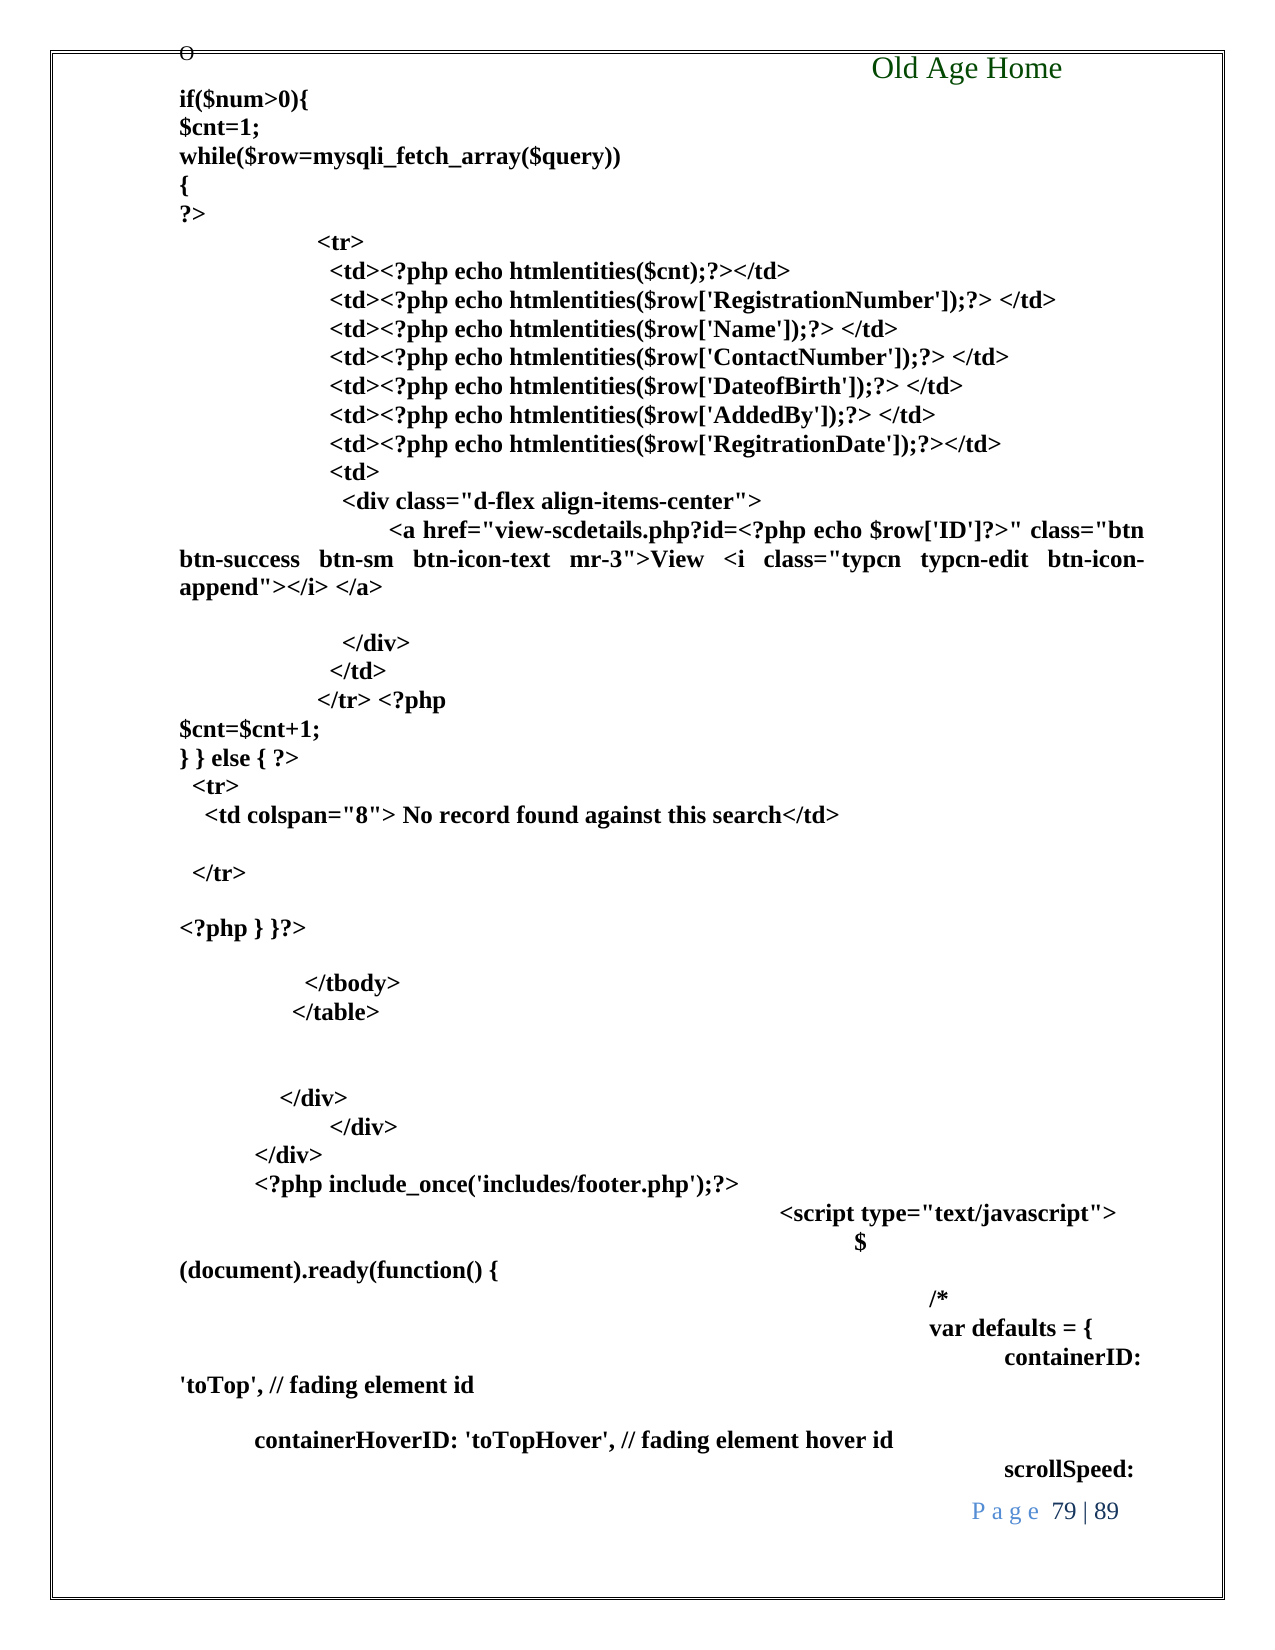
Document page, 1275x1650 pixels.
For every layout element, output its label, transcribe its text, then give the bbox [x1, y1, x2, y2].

text <td><?php echo htmlentities($row['RegistrationNumber']);?> </td> [179, 285, 1146, 314]
text </table> [179, 997, 1146, 1025]
text </div> [179, 1083, 1146, 1112]
text <td><?php echo htmlentities($row['RegitrationDate']);?></td> [179, 429, 1146, 457]
text </tr> [179, 858, 1146, 886]
text </div> [179, 628, 1146, 656]
text $cnt=$cnt+1; [179, 714, 1146, 743]
text scrollSpeed: 1200, [179, 1454, 1146, 1483]
text <td colspan="8"> No record found against this search</td> [179, 800, 1146, 829]
text /* [179, 1284, 1146, 1313]
text </tr> <?php [179, 685, 1146, 714]
text </div> [179, 1112, 1146, 1140]
text <script type="text/javascript"> [179, 1198, 1146, 1227]
text var defaults = { [179, 1313, 1146, 1342]
text <td><?php echo htmlentities($row['ContactNumber']);?> </td> [179, 342, 1146, 371]
text containerID: 'toTop', // fading element id [179, 1342, 1146, 1399]
text <tr> [179, 771, 1146, 800]
text <td><?php echo htmlentities($row['DateofBirth']);?> </td> [179, 371, 1146, 400]
text $(document).ready(function() { [179, 1227, 1146, 1284]
text ?> [179, 199, 1146, 227]
text <a href="view-scdetails.php?id=<?php echo $row['ID']?>" class="btn btn-success btn-sm btn-icon-text mr-3">View <i class="typcn typcn-edit btn-icon-append"></i> </a> [179, 515, 1146, 601]
text { [179, 170, 1146, 199]
text $cnt=1; [179, 112, 1146, 141]
text <td><?php echo htmlentities($cnt);?></td> [179, 256, 1146, 285]
text while($row=mysqli_fetch_array($query)) [179, 141, 1146, 170]
text <td><?php echo htmlentities($row['Name']);?> </td> [179, 314, 1146, 342]
text </div> [179, 1140, 1146, 1169]
text </tbody> [179, 968, 1146, 997]
text <div class="d-flex align-items-center"> [179, 486, 1146, 515]
text containerHoverID: 'toTopHover', // fading element hover id [179, 1399, 1146, 1454]
text <?php include_once('includes/footer.php');?> [179, 1169, 1146, 1198]
text </td> [179, 656, 1146, 685]
text } } else { ?> [179, 743, 1146, 771]
text <td> [179, 457, 1146, 486]
text <td><?php echo htmlentities($row['AddedBy']);?> </td> [179, 400, 1146, 429]
text <?php } }?> [179, 913, 1146, 941]
text <tr> [179, 227, 1146, 256]
text if($num>0){ [179, 84, 1146, 112]
